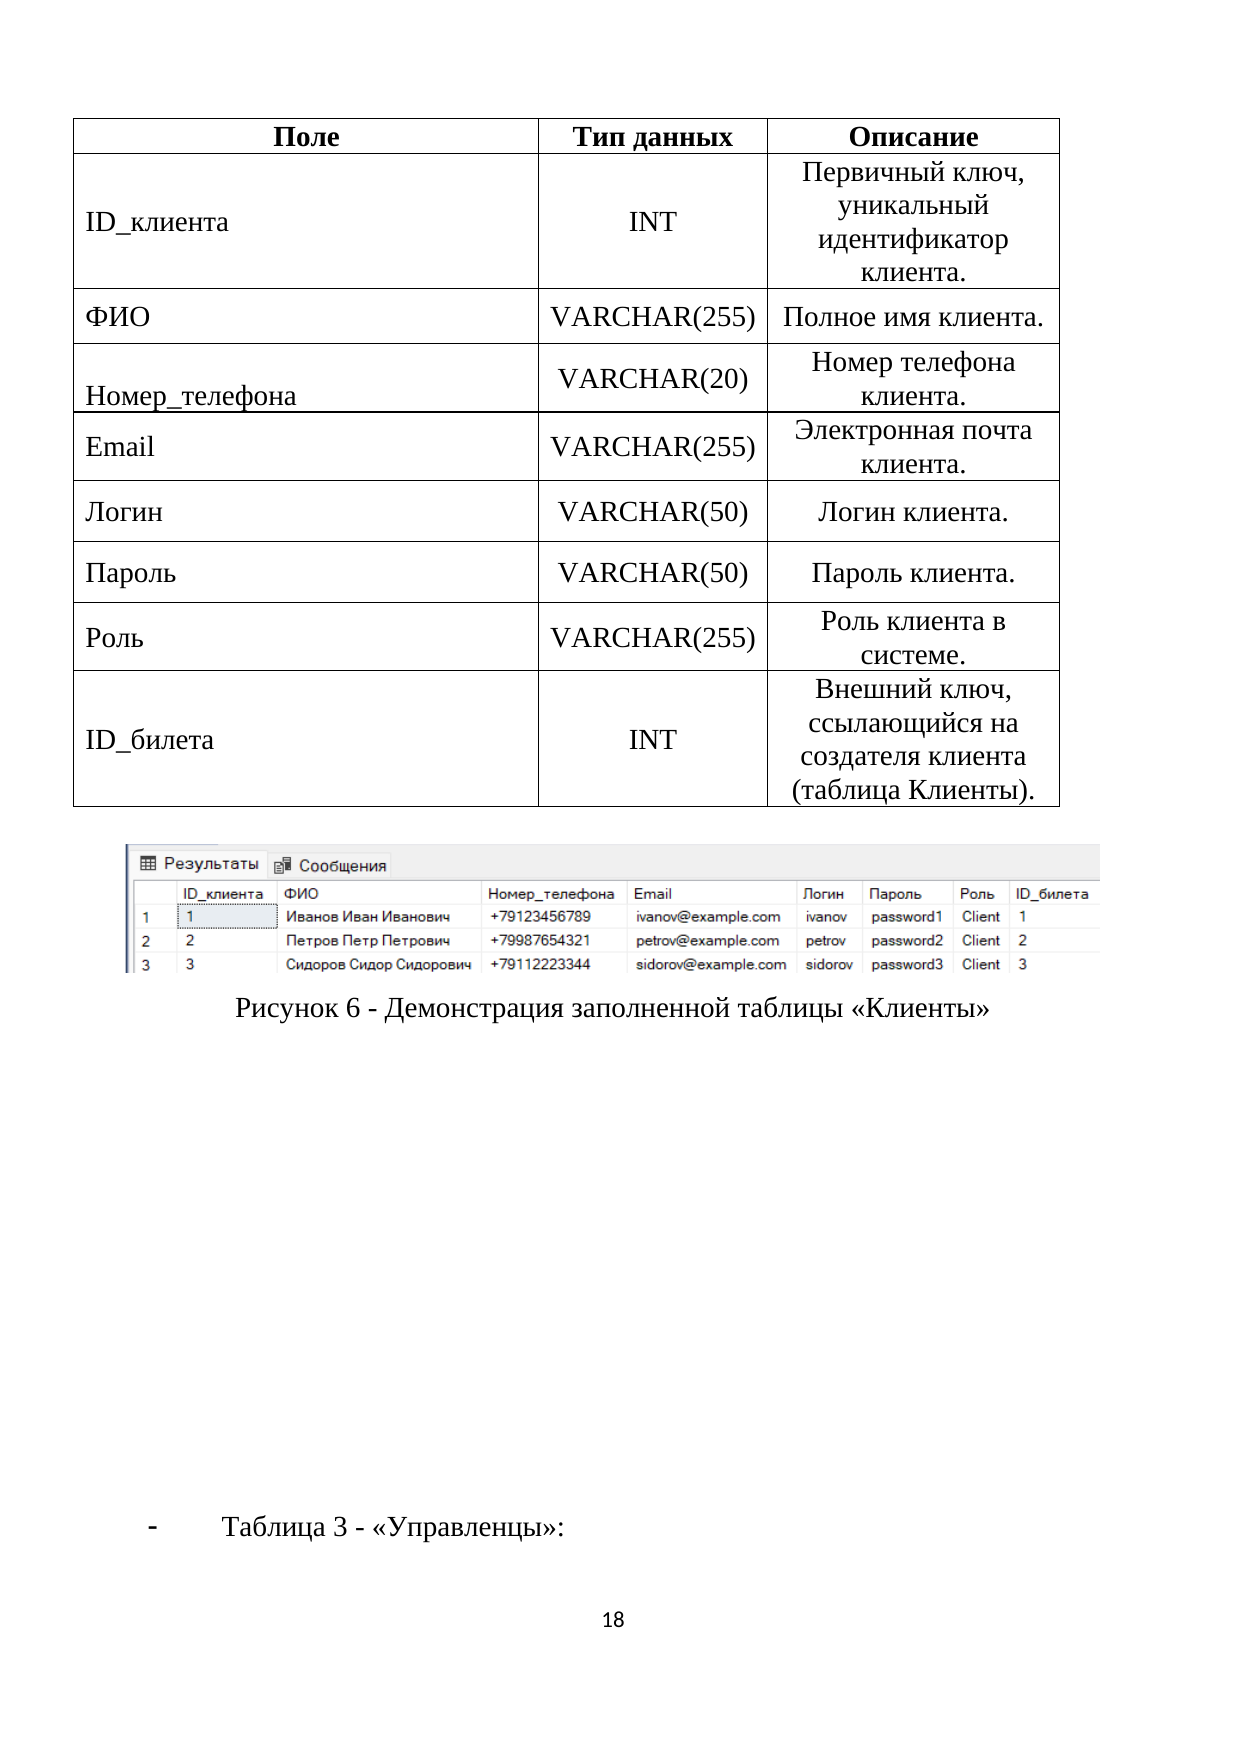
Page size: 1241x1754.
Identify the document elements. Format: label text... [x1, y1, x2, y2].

table_cell Email [74, 413, 538, 479]
table_cell INT [539, 154, 767, 288]
table_cell Пароль [74, 542, 538, 602]
table_cell VARCHAR(50) [539, 481, 767, 541]
table_cell Пароль клиента. [768, 542, 1059, 602]
table_cell Логин [74, 481, 538, 541]
table_cell VARCHAR(20) [539, 344, 767, 411]
table_cell VARCHAR(255) [539, 289, 767, 343]
table_cell ID_билета [74, 671, 538, 806]
table_cell Номер_телефона [74, 344, 538, 411]
table_cell Полное имя клиента. [768, 289, 1059, 343]
text Рисунок 6 - Демонстрация заполненной таблицы «Клиенты» [74, 990, 1152, 1023]
picture [125, 844, 1100, 973]
table_cell ФИО [74, 289, 538, 343]
table_header Описание [768, 119, 1059, 153]
table_cell VARCHAR(50) [539, 542, 767, 602]
table_cell Номер телефона клиента. [768, 344, 1059, 411]
table_header Тип данных [539, 119, 767, 153]
table_cell Первичный ключ, уникальный идентификатор клиента. [768, 154, 1059, 288]
table_cell Электронная почта клиента. [768, 413, 1059, 479]
table_cell INT [539, 671, 767, 806]
table_cell Роль [74, 603, 538, 670]
table_cell VARCHAR(255) [539, 413, 767, 479]
table_cell Роль клиента в системе. [768, 603, 1059, 670]
table_cell ID_клиента [74, 154, 538, 288]
list Таблица 3 - «Управленцы»: [74, 1509, 1152, 1543]
table_cell VARCHAR(255) [539, 603, 767, 670]
table_cell Внешний ключ, ссылающийся на создателя клиента (таблица Клиенты). [768, 671, 1059, 806]
table_cell Логин клиента. [768, 481, 1059, 541]
table_header Поле [74, 119, 538, 153]
